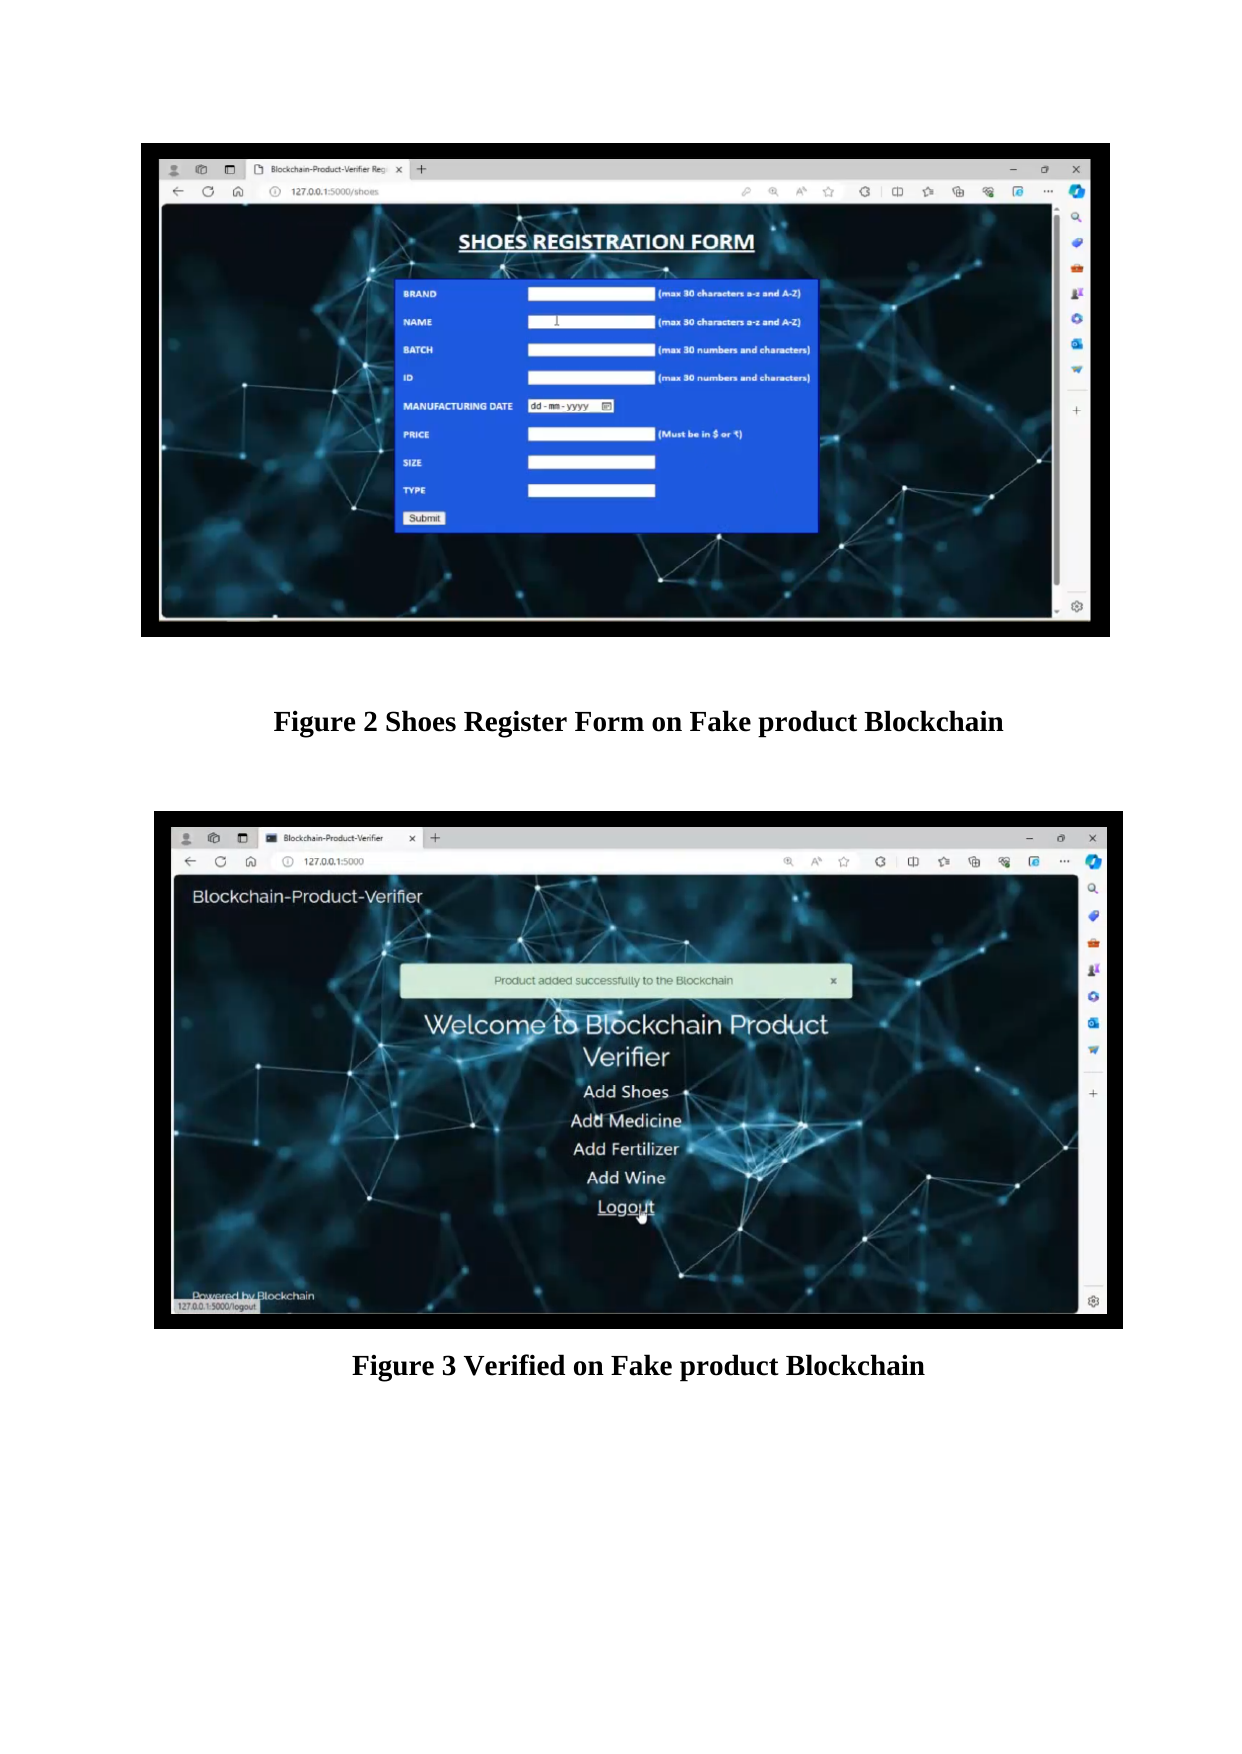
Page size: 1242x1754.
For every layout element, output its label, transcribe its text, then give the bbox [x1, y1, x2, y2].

picture [155, 157, 1095, 622]
text Figure 3 Verified on Fake product Blockchain [139, 1348, 1137, 1381]
picture [168, 826, 1108, 1314]
text Figure 2 Shoes Register Form on Fake product Blockchain [139, 704, 1137, 738]
